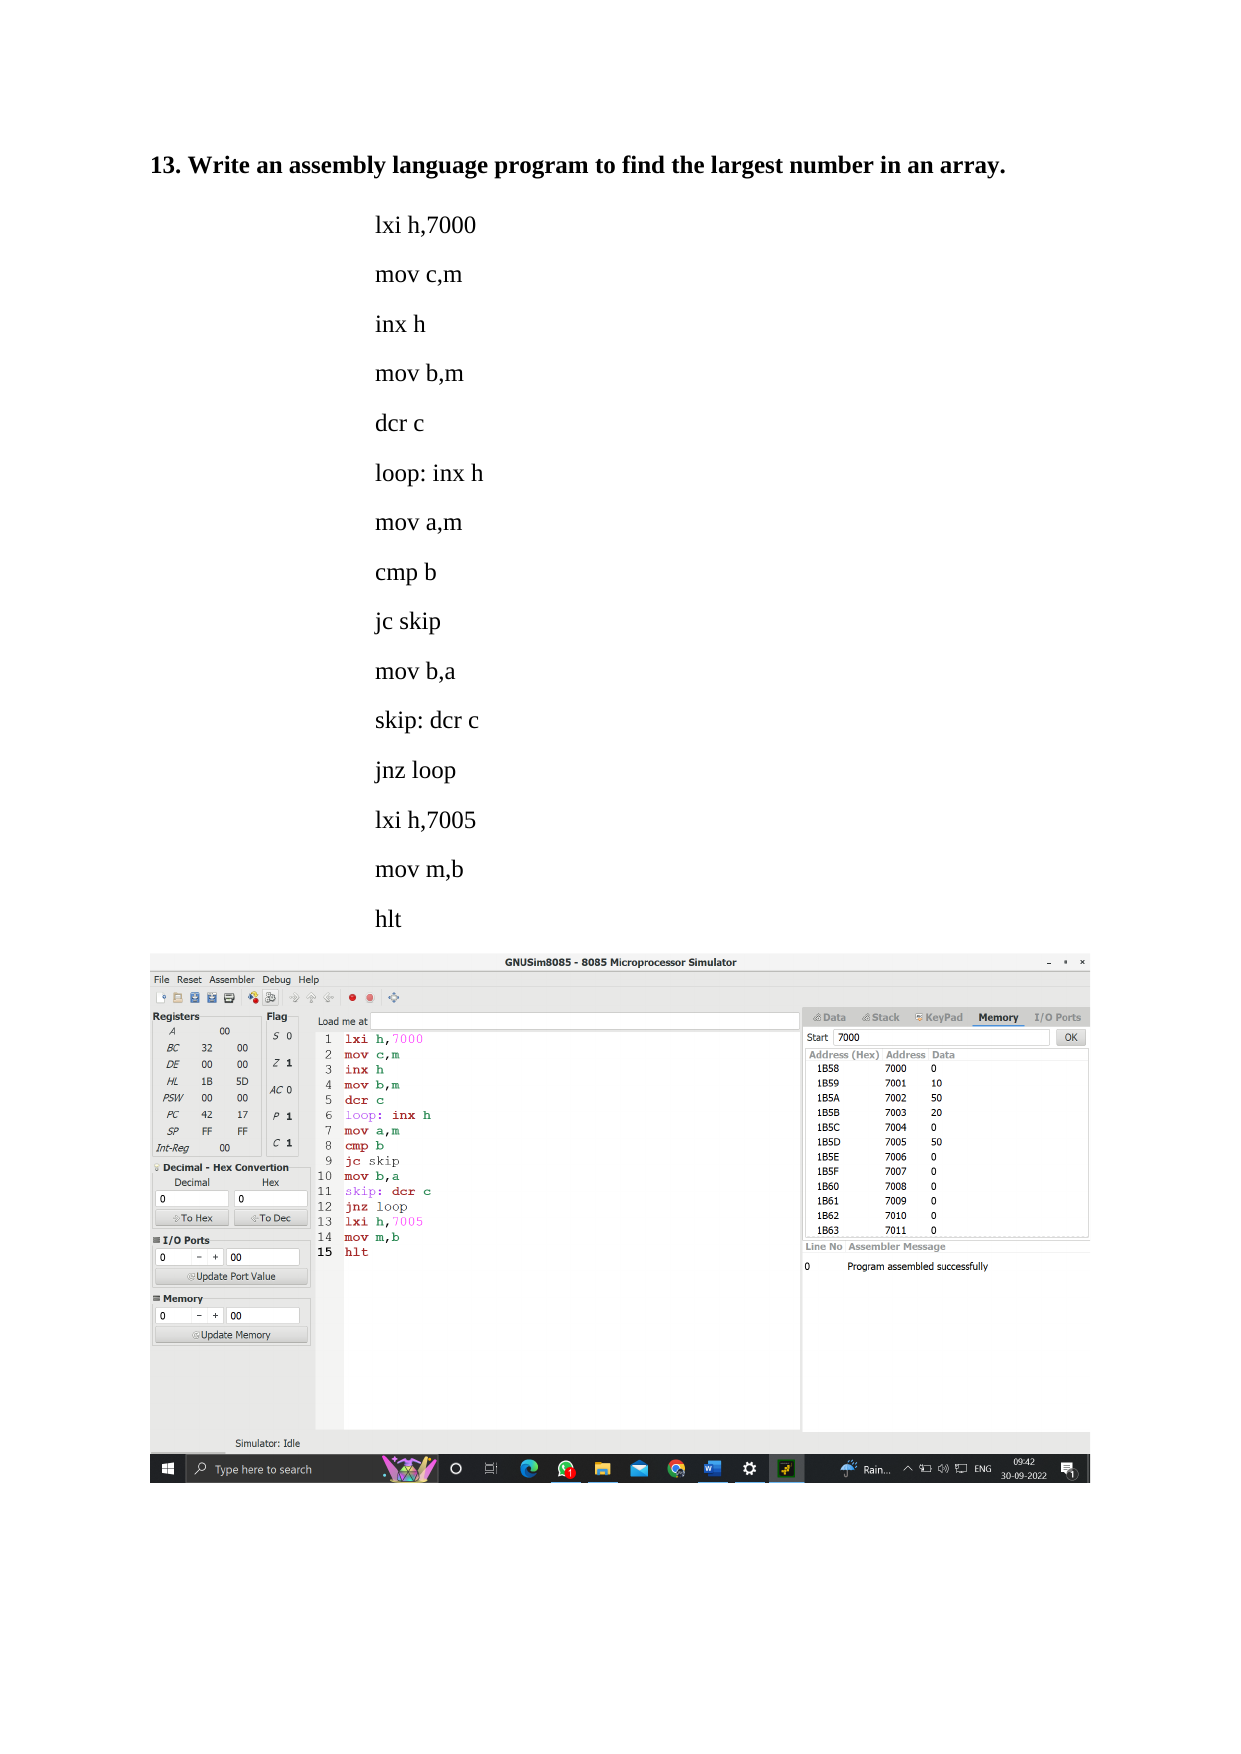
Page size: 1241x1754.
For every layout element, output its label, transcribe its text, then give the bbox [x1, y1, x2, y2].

text mov b,m [375, 358, 1090, 387]
picture [150, 953, 1091, 1483]
text hlt [375, 904, 1090, 933]
text mov b,a [375, 656, 1090, 685]
text jnz loop [375, 755, 1090, 784]
text jc skip [375, 606, 1090, 635]
text inx h [375, 309, 1090, 338]
text mov m,b [375, 854, 1090, 883]
text mov a,m [375, 507, 1090, 536]
text dcr c [375, 408, 1090, 437]
text loop: inx h [375, 458, 1090, 486]
list Write an assembly language program to find the largest number in an array. [150, 150, 1090, 179]
text lxi h,7005 [375, 805, 1090, 833]
text mov c,m [375, 259, 1090, 288]
text cmp b [375, 557, 1090, 586]
text lxi h,7000 [375, 210, 1090, 238]
text skip: dcr c [375, 706, 1090, 734]
